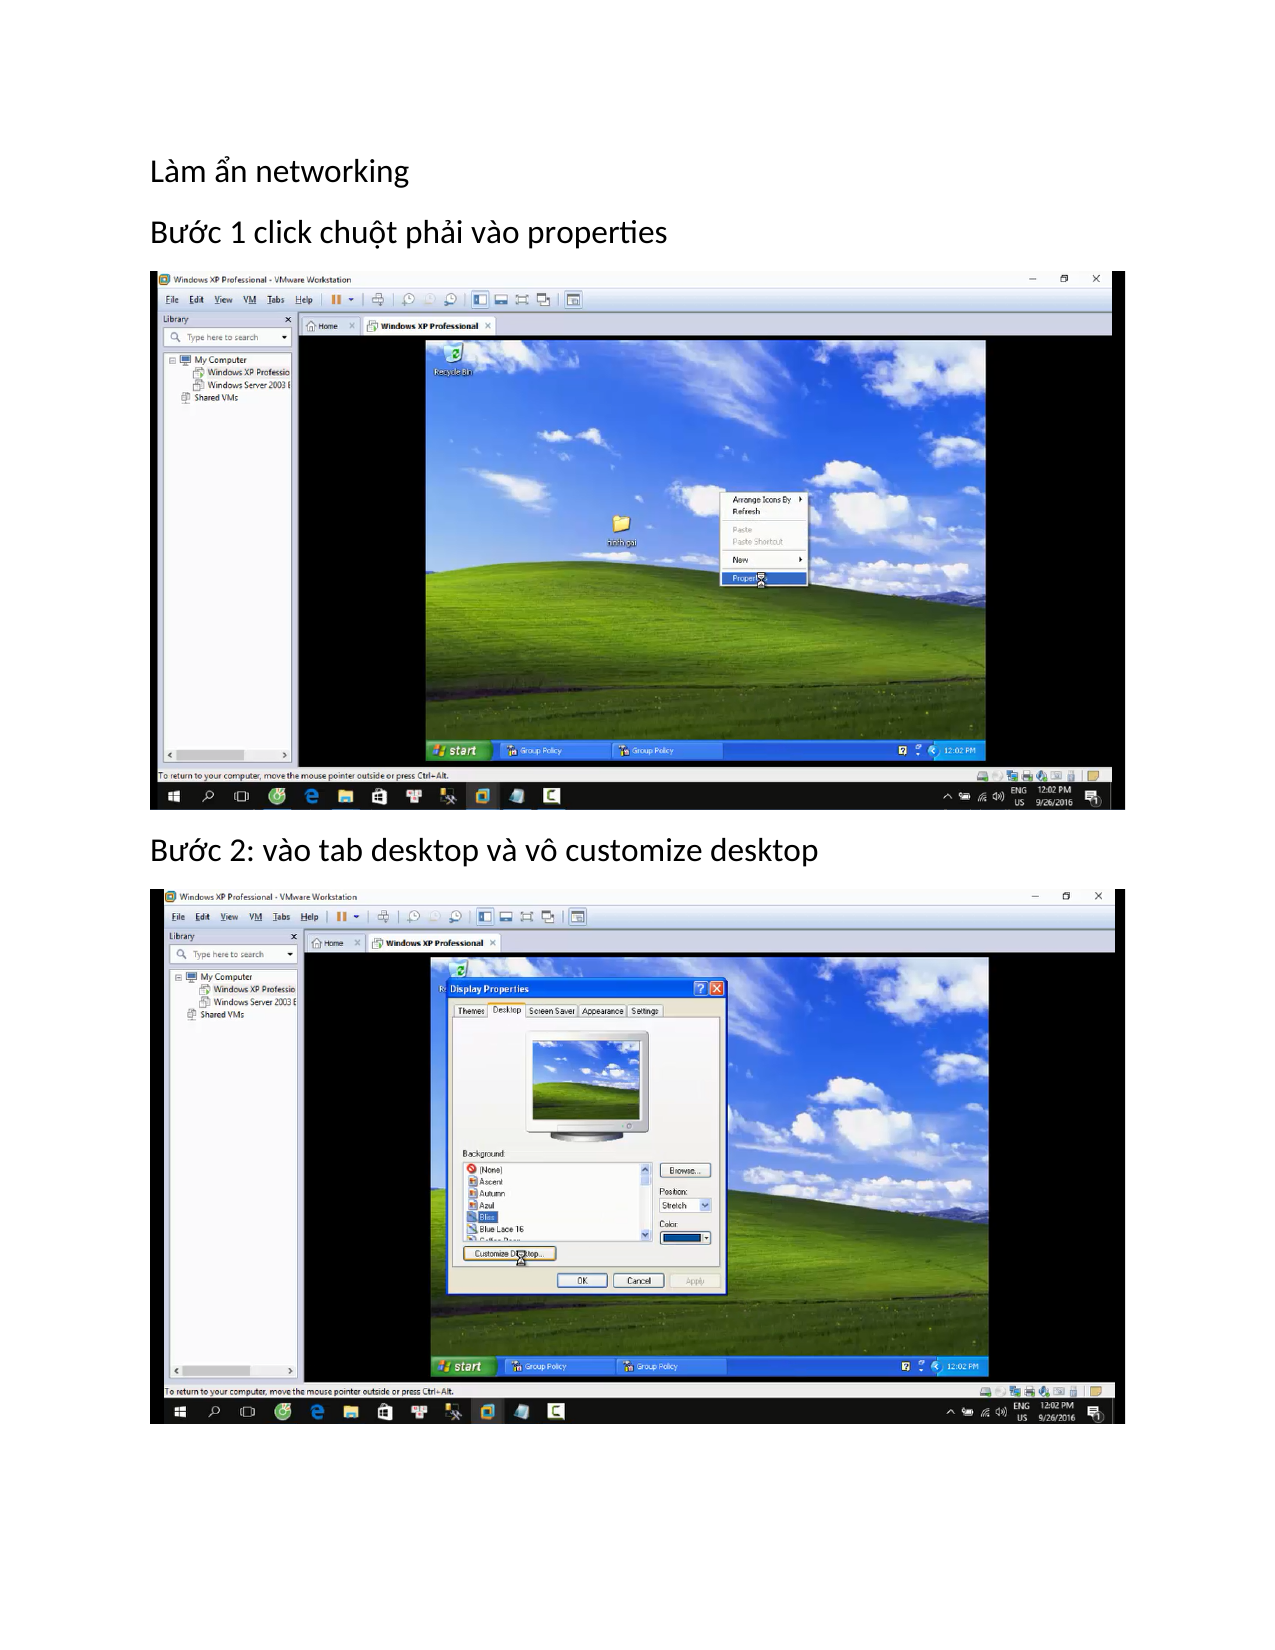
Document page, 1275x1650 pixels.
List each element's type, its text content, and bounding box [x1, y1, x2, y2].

text Làm ẩn networking [150, 150, 1125, 191]
text Bước 1 click chuột phải vào properties [150, 211, 1125, 251]
picture [150, 271, 1125, 810]
picture [150, 889, 1125, 1424]
text Bước 2: vào tab desktop và vô customize desktop [150, 829, 1125, 869]
